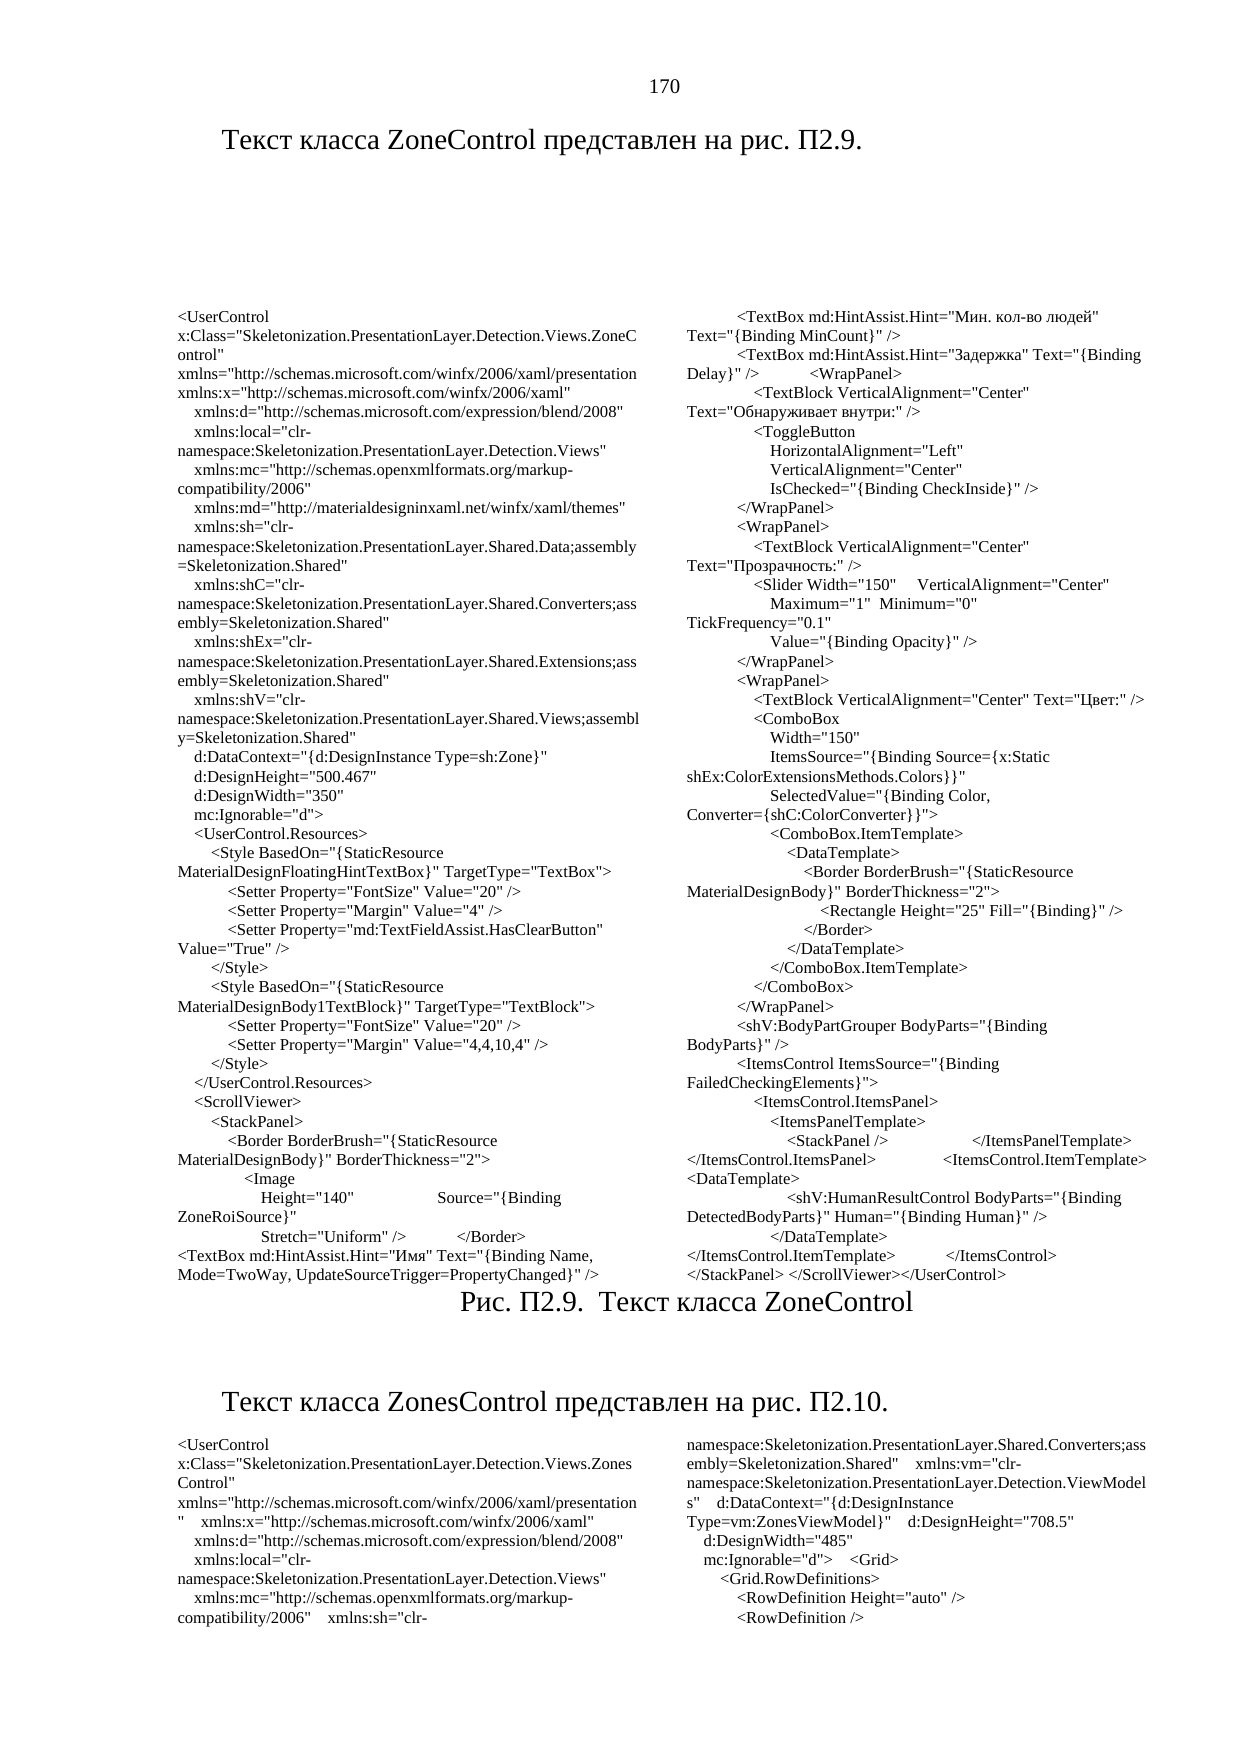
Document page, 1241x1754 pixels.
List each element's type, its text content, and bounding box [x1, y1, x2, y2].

text </DataTemplate> [687, 939, 1152, 958]
text VerticalAlignment="Center" [687, 460, 1152, 479]
text <Style BasedOn="{StaticResource MaterialDesignBody1TextBlock}" TargetType="TextBlock"> [177, 977, 642, 1016]
text <Border BorderBrush="{StaticResource MaterialDesignBody}" BorderThickness="2"> [687, 862, 1152, 901]
text <TextBox md:HintAssist.Hint="Мин. кол-во людей" Text="{Binding MinCount}" /> [687, 306, 1152, 345]
text </Style> [177, 958, 642, 977]
text xmlns:shEx="clr-namespace:Skeletonization.PresentationLayer.Shared.Extensions;assembly=Skeletonization.Shared" [177, 632, 642, 690]
text </WrapPanel> [687, 996, 1152, 1016]
text </ComboBox.ItemTemplate> [687, 958, 1152, 977]
text <TextBlock VerticalAlignment="Center" Text="Прозрачность:" /> [687, 536, 1152, 575]
text xmlns:mc="http://schemas.openxmlformats.org/markup-compatibility/2006" xmlns:sh="clr-namespace:Skeletonization.PresentationLayer.Shared.Converters;assembly=Skeletonization.Shared" xmlns:vm="clr-namespace:Skeletonization.PresentationLayer.Detection.ViewModels" d:DataContext="{d:DesignInstance Type=vm:ZonesViewModel}" d:DesignHeight="708.5" [687, 1435, 1152, 1531]
text xmlns:mc="http://schemas.openxmlformats.org/markup-compatibility/2006" [177, 460, 642, 498]
text <Rectangle Height="25" Fill="{Binding}" /> [687, 901, 1152, 920]
text Текст класса ZoneControl представлен на рис. П2.9. [177, 122, 1152, 156]
text xmlns:md="http://materialdesigninxaml.net/winfx/xaml/themes" [177, 498, 642, 517]
text xmlns:d="http://schemas.microsoft.com/expression/blend/2008" [177, 402, 642, 421]
text <ComboBox.ItemTemplate> [687, 824, 1152, 843]
text <TextBox md:HintAssist.Hint="Задержка" Text="{Binding Delay}" /> <WrapPanel> [687, 345, 1152, 383]
text mc:Ignorable="d"> <Grid> [687, 1550, 1152, 1569]
text </UserControl.Resources> [177, 1073, 642, 1092]
text <TextBlock VerticalAlignment="Center" Text="Обнаруживает внутри:" /> [687, 383, 1152, 421]
text xmlns:d="http://schemas.microsoft.com/expression/blend/2008" [177, 1531, 642, 1550]
text <Grid.RowDefinitions> [687, 1569, 1152, 1588]
text <UserControl x:Class="Skeletonization.PresentationLayer.Detection.Views.ZonesControl" xmlns="http://schemas.microsoft.com/winfx/2006/xaml/presentation" xmlns:x="http://schemas.microsoft.com/winfx/2006/xaml" [177, 1435, 642, 1531]
text <ComboBox [687, 709, 1152, 728]
text <Setter Property="FontSize" Value="20" /> [177, 881, 642, 901]
text <ItemsControl ItemsSource="{Binding FailedCheckingElements}"> [687, 1054, 1152, 1092]
text Stretch="Uniform" /> </Border> <TextBox md:HintAssist.Hint="Имя" Text="{Binding Name, Mode=TwoWay, UpdateSourceTrigger=PropertyChanged}" /> [177, 1226, 642, 1284]
text d:DesignHeight="500.467" [177, 766, 642, 786]
text <StackPanel /> </ItemsPanelTemplate> </ItemsControl.ItemsPanel> <ItemsControl.ItemTemplate> <DataTemplate> [687, 1131, 1152, 1188]
text mc:Ignorable="d"> [177, 805, 642, 824]
text <shV:HumanResultControl BodyParts="{Binding DetectedBodyParts}" Human="{Binding Human}" /> [687, 1188, 1152, 1226]
text </DataTemplate> </ItemsControl.ItemTemplate> </ItemsControl> </StackPanel> </ScrollViewer></UserControl> [687, 1226, 1152, 1284]
text xmlns:sh="clr-namespace:Skeletonization.PresentationLayer.Shared.Data;assembly=Skeletonization.Shared" [177, 517, 642, 575]
text <RowDefinition /> [687, 1607, 1152, 1627]
text <Style BasedOn="{StaticResource MaterialDesignFloatingHintTextBox}" TargetType="TextBox"> [177, 843, 642, 881]
text Value="{Binding Opacity}" /> [687, 632, 1152, 651]
text <Setter Property="md:TextFieldAssist.HasClearButton" Value="True" /> [177, 920, 642, 958]
text <ToggleButton [687, 421, 1152, 441]
text </Style> [177, 1054, 642, 1073]
text <WrapPanel> [687, 517, 1152, 536]
text Width="150" [687, 728, 1152, 747]
text </WrapPanel> [687, 498, 1152, 517]
text <ItemsPanelTemplate> [687, 1111, 1152, 1131]
text <WrapPanel> [687, 671, 1152, 690]
text <UserControl x:Class="Skeletonization.PresentationLayer.Detection.Views.ZoneControl" xmlns="http://schemas.microsoft.com/winfx/2006/xaml/presentation xmlns:x="http://schemas.microsoft.com/winfx/2006/xaml" [177, 306, 642, 402]
text Maximum="1" Minimum="0" TickFrequency="0.1" [687, 594, 1152, 632]
text <UserControl.Resources> [177, 824, 642, 843]
text IsChecked="{Binding CheckInside}" /> [687, 479, 1152, 498]
text HorizontalAlignment="Left" [687, 441, 1152, 460]
text Height="140" Source="{Binding ZoneRoiSource}" [177, 1188, 642, 1226]
text xmlns:local="clr-namespace:Skeletonization.PresentationLayer.Detection.Views" [177, 421, 642, 460]
text <Slider Width="150" VerticalAlignment="Center" [687, 575, 1152, 594]
text <StackPanel> [177, 1111, 642, 1131]
text </Border> [687, 920, 1152, 939]
text <Image [177, 1169, 642, 1188]
text <Setter Property="Margin" Value="4,4,10,4" /> [177, 1035, 642, 1054]
text Текст класса ZonesControl представлен на рис. П2.10. [177, 1384, 1152, 1418]
text xmlns:shC="clr-namespace:Skeletonization.PresentationLayer.Shared.Converters;assembly=Skeletonization.Shared" [177, 575, 642, 632]
text </WrapPanel> [687, 651, 1152, 671]
text <Border BorderBrush="{StaticResource MaterialDesignBody}" BorderThickness="2"> [177, 1131, 642, 1169]
text <ScrollViewer> [177, 1092, 642, 1111]
text xmlns:local="clr-namespace:Skeletonization.PresentationLayer.Detection.Views" [177, 1550, 642, 1588]
text d:DataContext="{d:DesignInstance Type=sh:Zone}" [177, 747, 642, 766]
text <shV:BodyPartGrouper BodyParts="{Binding BodyParts}" /> [687, 1016, 1152, 1054]
text SelectedValue="{Binding Color, Converter={shC:ColorConverter}}"> [687, 786, 1152, 824]
text <Setter Property="Margin" Value="4" /> [177, 901, 642, 920]
text xmlns:shV="clr-namespace:Skeletonization.PresentationLayer.Shared.Views;assembly=Skeletonization.Shared" [177, 690, 642, 747]
text ItemsSource="{Binding Source={x:Static shEx:ColorExtensionsMethods.Colors}}" [687, 747, 1152, 786]
text d:DesignWidth="485" [687, 1531, 1152, 1550]
text </ComboBox> [687, 977, 1152, 996]
text <TextBlock VerticalAlignment="Center" Text="Цвет:" /> [687, 690, 1152, 709]
text <ItemsControl.ItemsPanel> [687, 1092, 1152, 1111]
text <Setter Property="FontSize" Value="20" /> [177, 1016, 642, 1035]
text d:DesignWidth="350" [177, 786, 642, 805]
text Рис. П2.9. Текст класса ZoneControl [177, 1284, 1152, 1317]
text <RowDefinition Height="auto" /> [687, 1588, 1152, 1607]
text <DataTemplate> [687, 843, 1152, 862]
